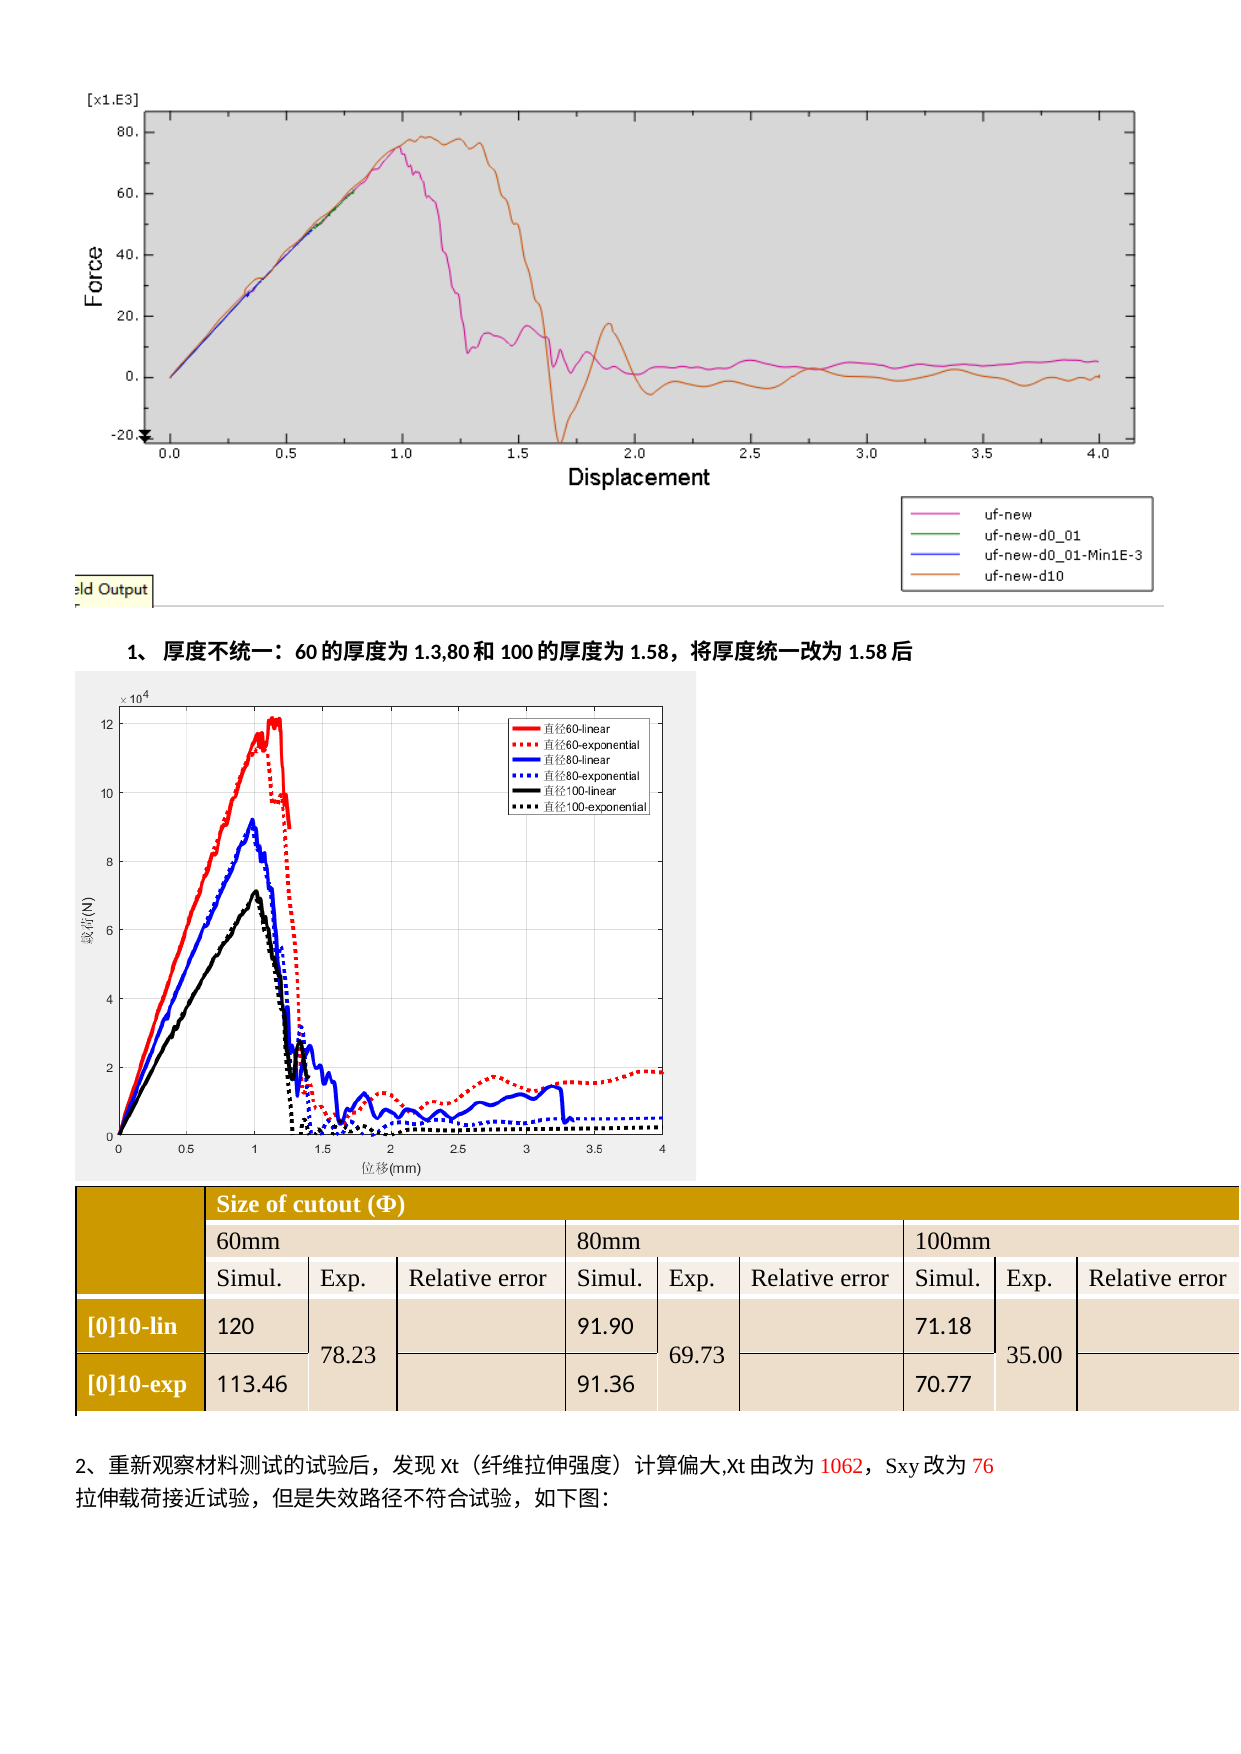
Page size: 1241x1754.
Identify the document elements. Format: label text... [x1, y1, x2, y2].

table_cell 60mm [206, 1225, 565, 1257]
table_cell Relative error [740, 1262, 903, 1294]
subtitle 厚度不统一：60的厚度为1.3,80和100的厚度为1.58，将厚度统一改为1.58后 [126, 633, 1165, 666]
table_cell 113.46 [206, 1354, 308, 1411]
text 拉伸载荷接近试验，但是失效路径不符合试验，如下图： [75, 1481, 1165, 1513]
table_cell Exp. [658, 1262, 739, 1294]
table_cell 35.00 [996, 1299, 1076, 1411]
table_cell [1078, 1354, 1239, 1411]
table_cell [1078, 1299, 1239, 1352]
table_cell Exp. [309, 1262, 396, 1294]
table_cell 91.36 [566, 1354, 657, 1411]
table_cell [0]10-exp [77, 1354, 204, 1411]
table_cell Simul. [206, 1262, 308, 1294]
table_cell Exp. [996, 1262, 1076, 1294]
table_cell Relative error [1078, 1262, 1239, 1294]
table_cell 71.18 [904, 1299, 994, 1352]
table_cell Relative error [398, 1262, 565, 1294]
table_cell 80mm [566, 1225, 903, 1257]
table_cell [740, 1354, 903, 1411]
table_cell Simul. [566, 1262, 657, 1294]
picture [75, 671, 697, 1181]
table_cell 78.23 [309, 1299, 396, 1411]
table_cell [398, 1354, 565, 1411]
picture [75, 80, 1164, 608]
table_cell [398, 1299, 565, 1352]
table_cell 91.90 [566, 1299, 657, 1352]
table_cell [0]10-lin [77, 1299, 204, 1352]
table_cell 120 [206, 1299, 308, 1352]
table_cell 69.73 [658, 1299, 739, 1411]
table_cell [740, 1299, 903, 1352]
table_cell Simul. [904, 1262, 994, 1294]
table_cell 70.77 [904, 1354, 994, 1411]
table_header [77, 1187, 204, 1294]
subtitle 2、重新观察材料测试的试验后，发现Xt（纤维拉伸强度）计算偏大,Xt由改为1062，Sxy改为76 [75, 1448, 1165, 1481]
table_cell 100mm [904, 1225, 1239, 1257]
table_header Size of cutout (Ф) [206, 1187, 1239, 1220]
